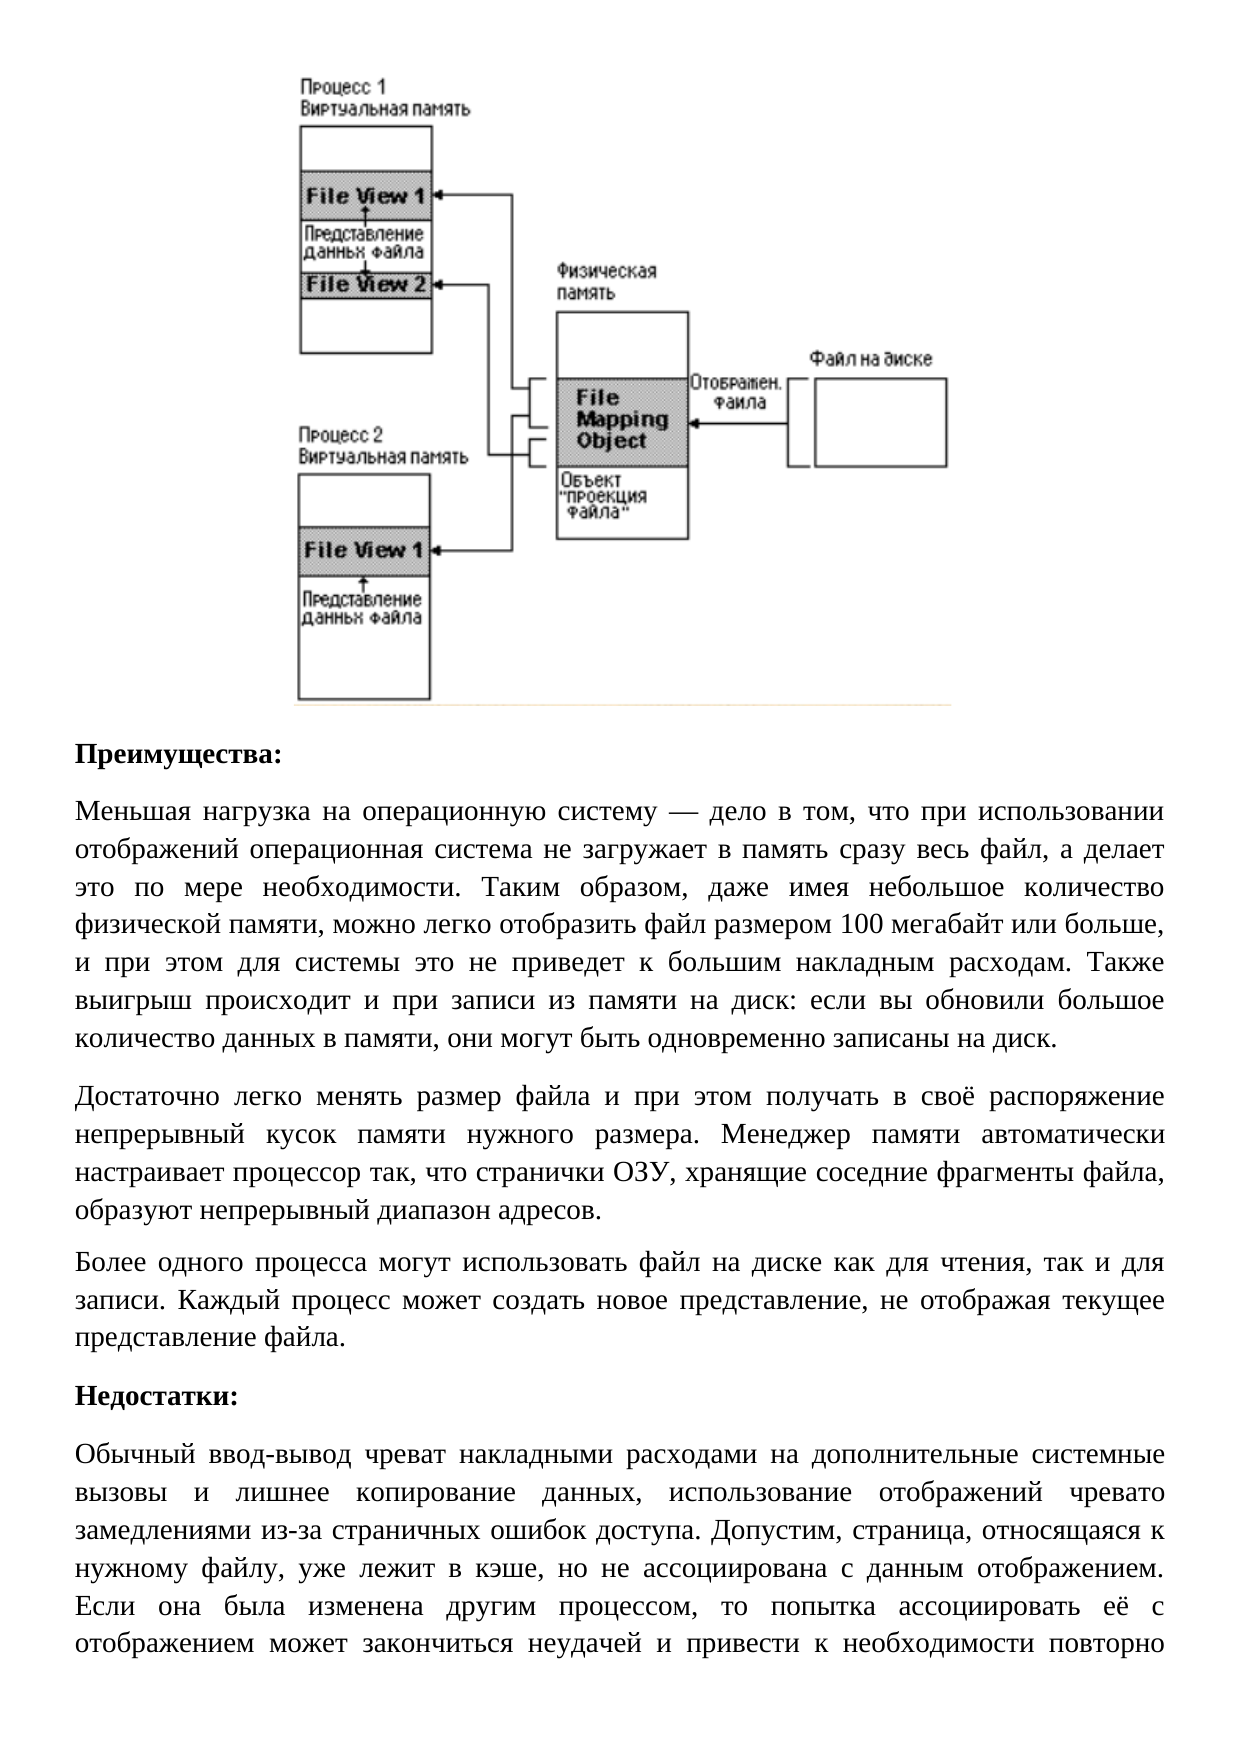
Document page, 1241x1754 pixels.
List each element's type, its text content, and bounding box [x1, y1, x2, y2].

text Достаточно легко менять размер файла и при этом получать в своё распоряжение непрерывный кусок памяти нужного размера. Менеджер памяти автоматически настраивает процессор так, что странички ОЗУ, хранящие соседние фрагменты файла, образуют непрерывный диапазон адресов. [74, 1078, 1166, 1226]
text Меньшая нагрузка на операционную систему — дело в том, что при использовании отображений операционная система не загружает в память сразу весь файл, а делает это по мере необходимости. Таким образом, даже имея небольшое количество физической памяти, можно легко отобразить файл размером 100 мегабайт или больше, и при этом для системы это не приведет к большим накладным расходам. Также выигрыш происходит и при записи из памяти на диск: если вы обновили большое количество данных в памяти, они могут быть одновременно записаны на диск. [74, 793, 1166, 1054]
text Недостатки: [74, 1378, 1170, 1412]
picture [293, 76, 952, 706]
text Более одного процесса могут использовать файл на диске как для чтения, так и для записи. Каждый процесс может создать новое представление, не отображая текущее представление файла. [74, 1244, 1166, 1353]
text Преимущества: [74, 736, 1166, 769]
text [74, 1436, 1166, 1659]
